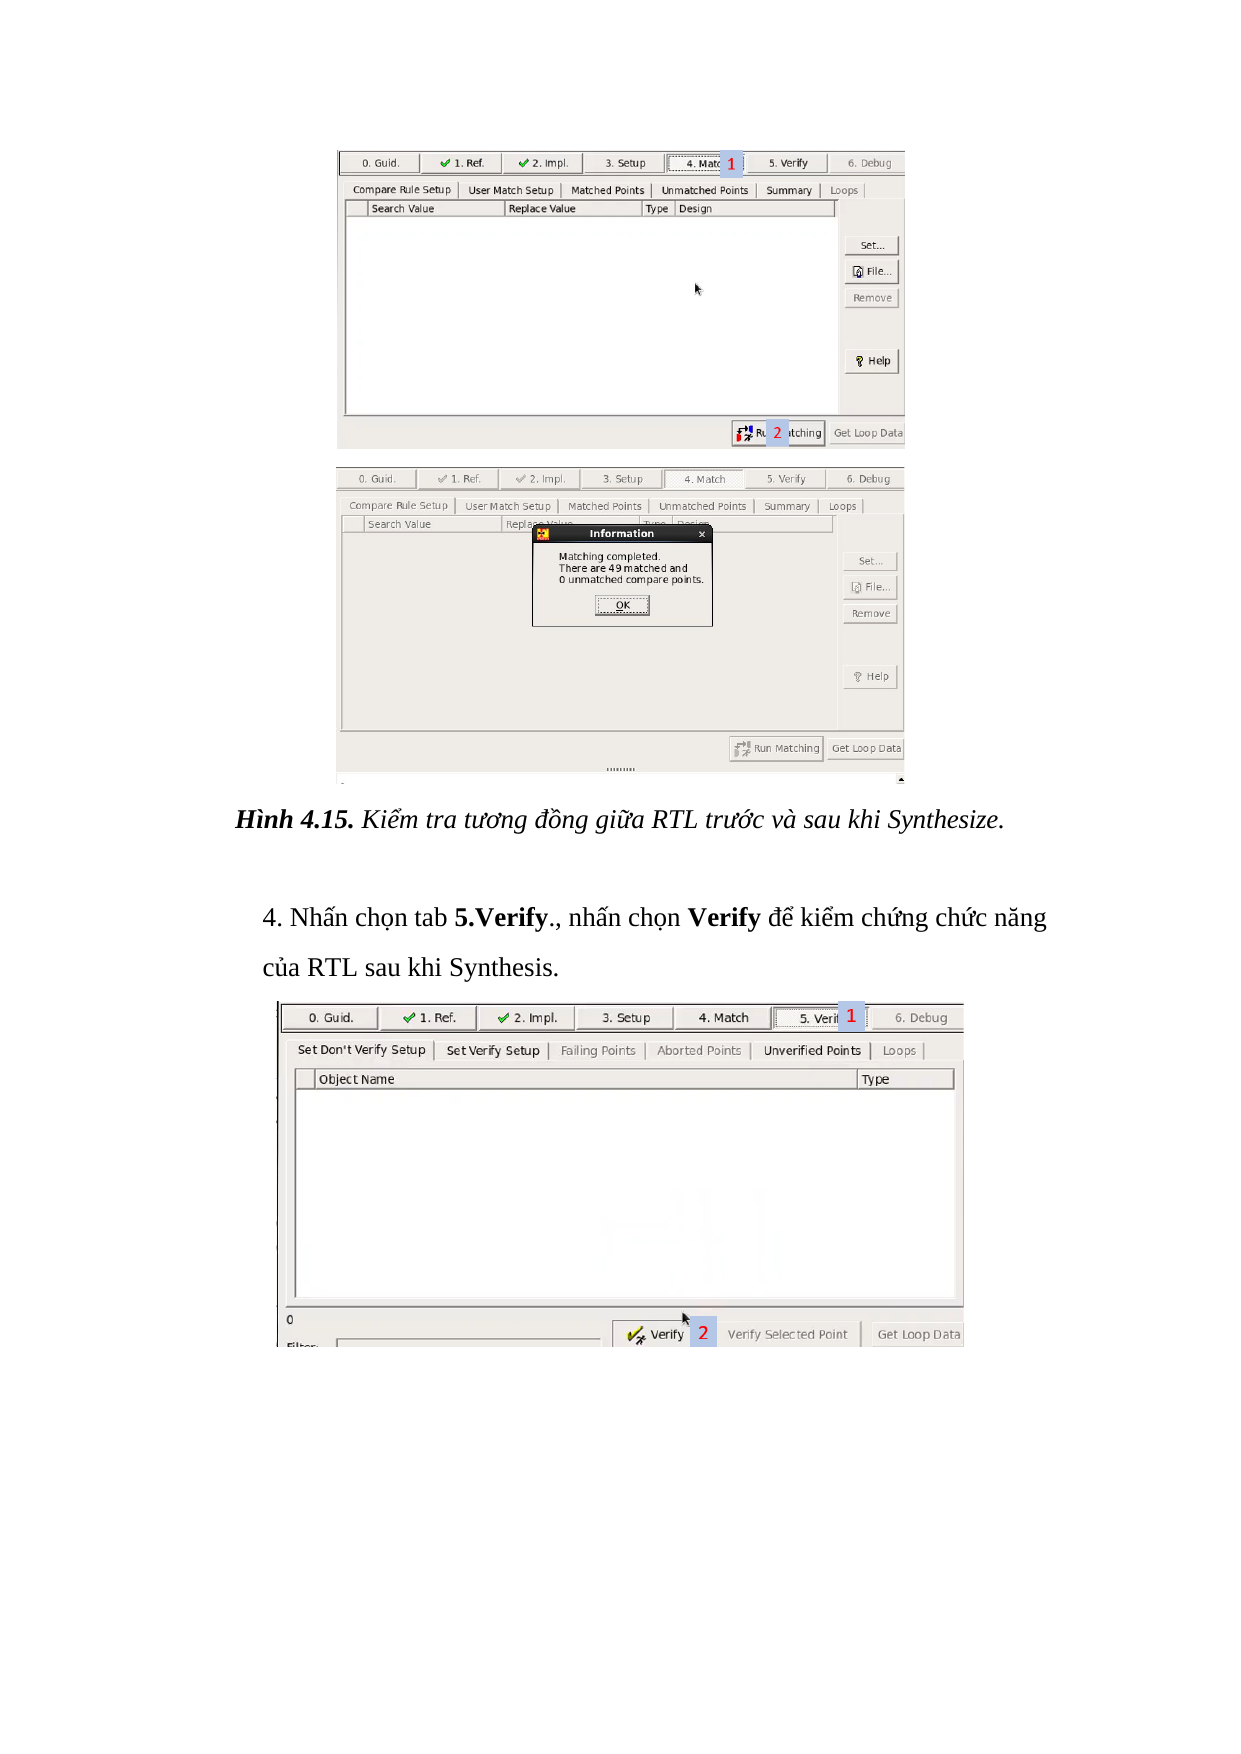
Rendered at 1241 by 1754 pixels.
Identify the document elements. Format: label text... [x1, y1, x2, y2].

picture [335, 150, 905, 449]
text của RTL sau khi Synthesis. [187, 951, 1053, 982]
text Hình 4.15. Kiểm tra tương đồng giữa RTL trước và sau khi Synthesize. [187, 803, 1053, 834]
text 4. Nhấn chọn tab 5.Verify., nhấn chọn Verify để kiểm chứng chức năng [187, 901, 1053, 932]
picture [276, 1001, 964, 1347]
picture [336, 467, 905, 784]
